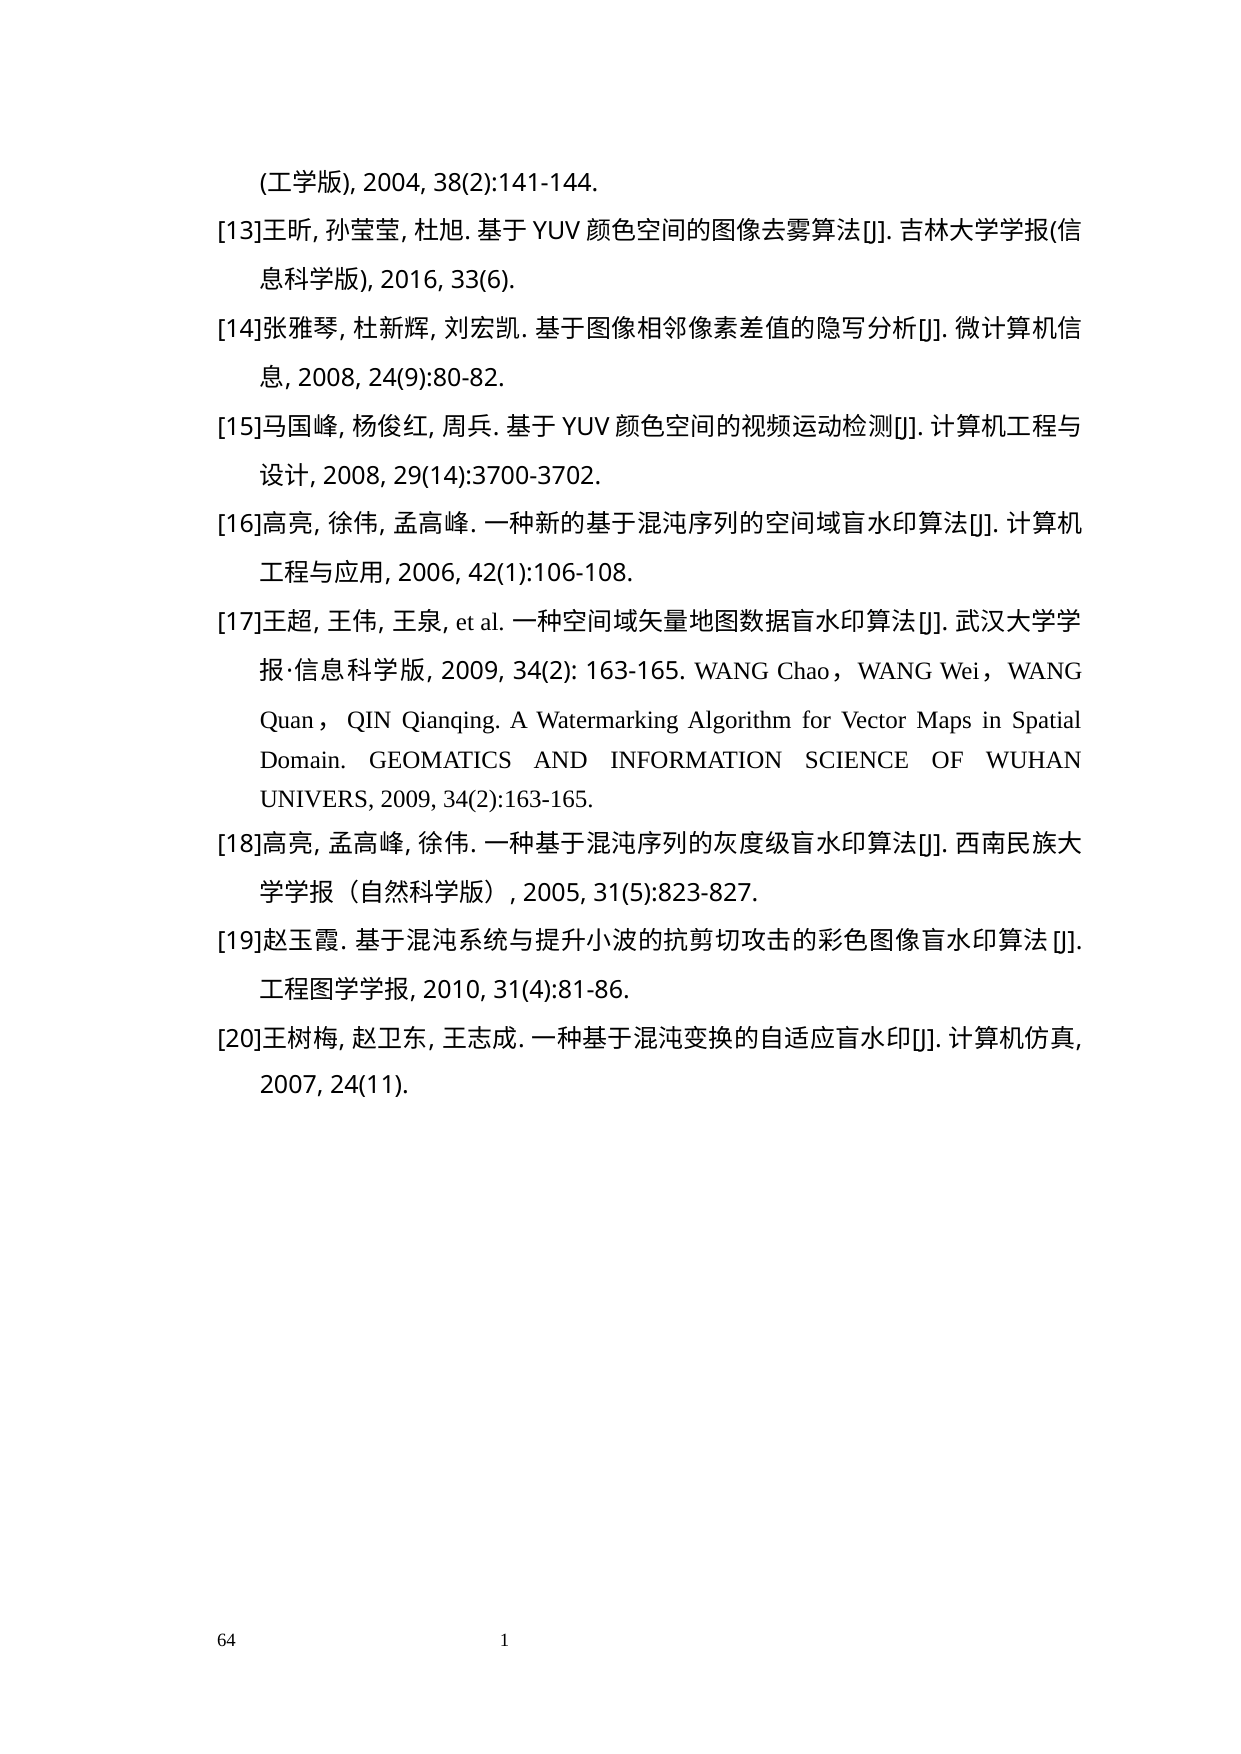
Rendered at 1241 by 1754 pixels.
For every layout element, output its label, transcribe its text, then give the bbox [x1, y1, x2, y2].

text [13]王昕, 孙莹莹, 杜旭. 基于YUV 颜色空间的图像去雾算法[J]. 吉林大学学报(信息科学版), 2016, 33(6). [217, 211, 1082, 296]
text [14]张雅琴, 杜新辉, 刘宏凯. 基于图像相邻像素差值的隐写分析[J]. 微计算机信息, 2008, 24(9):80-82. [217, 308, 1082, 394]
text [19]赵玉霞. 基于混沌系统与提升小波的抗剪切攻击的彩色图像盲水印算法[J]. 工程图学学报, 2010, 31(4):81-86. [217, 921, 1082, 1006]
text [15]马国峰, 杨俊红, 周兵. 基于YUV颜色空间的视频运动检测[J]. 计算机工程与设计, 2008, 29(14):3700-3702. [217, 406, 1082, 491]
text [20]王树梅, 赵卫东, 王志成. 一种基于混沌变换的自适应盲水印[J]. 计算机仿真, 2007, 24(11). [217, 1018, 1082, 1101]
text [16]高亮, 徐伟, 孟高峰. 一种新的基于混沌序列的空间域盲水印算法[J]. 计算机工程与应用, 2006, 42(1):106-108. [217, 504, 1082, 589]
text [217, 162, 1082, 198]
text [17]王超, 王伟, 王泉, et al. 一种空间域矢量地图数据盲水印算法[J]. 武汉大学学报·信息科学版, 2009, 34(2): 163-165. WANG Chao，WANG Wei，WANG Quan，QIN Qianqing. A Watermarking Algorithm for Vector Maps in Spatial Domain. GEOMATICS AND INFORMATION SCIENCE OF WUHAN UNIVERS, 2009, 34(2):163-165. [217, 602, 1082, 813]
text [18]高亮, 孟高峰, 徐伟. 一种基于混沌序列的灰度级盲水印算法[J]. 西南民族大学学报（自然科学版）, 2005, 31(5):823-827. [217, 823, 1082, 908]
